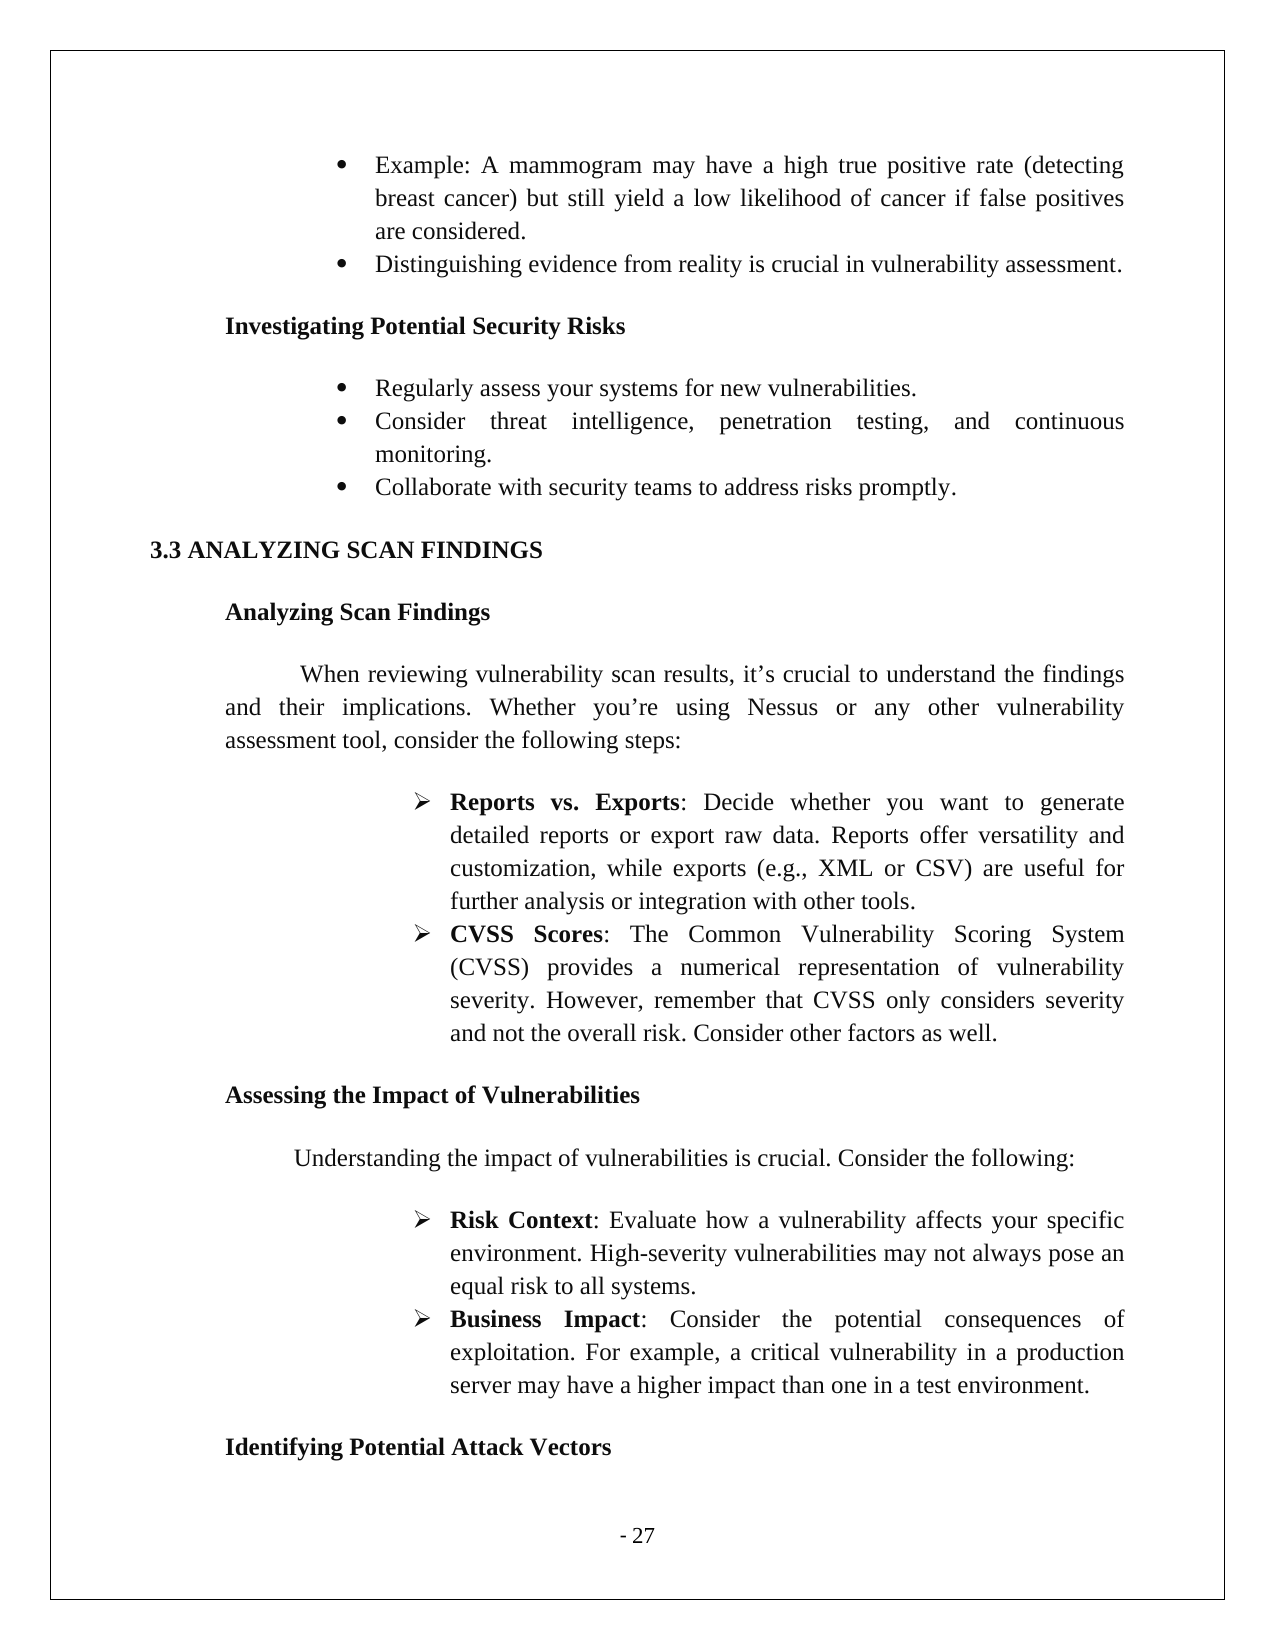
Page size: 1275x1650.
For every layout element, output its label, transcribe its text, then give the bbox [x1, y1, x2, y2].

list CVSS Scores: The Common Vulnerability Scoring System (CVSS) provides a numerical representation of vulnerability severity. However, remember that CVSS only considers severity and not the overall risk. Consider other factors as well. [412, 919, 1125, 1047]
text Identifying Potential Attack Vectors [150, 1432, 1125, 1461]
list Distinguishing evidence from reality is crucial in vulnerability assessment. [337, 249, 1125, 278]
text Understanding the impact of vulnerabilities is crucial. Consider the following: [150, 1143, 1125, 1172]
list Collaborate with security teams to address risks promptly. [337, 472, 1125, 501]
text Analyzing Scan Findings [150, 597, 1125, 626]
text Assessing the Impact of Vulnerabilities [150, 1081, 1125, 1109]
text Investigating Potential Security Risks [150, 311, 1125, 340]
list Example: A mammogram may have a high true positive rate (detecting breast cancer) but still yield a low likelihood of cancer if false positives are considered. [337, 150, 1125, 245]
list Business Impact: Consider the potential consequences of exploitation. For example, a critical vulnerability in a production server may have a higher impact than one in a test environment. [412, 1304, 1125, 1399]
list Reports vs. Exports: Decide whether you want to generate detailed reports or export raw data. Reports offer versatility and customization, while exports (e.g., XML or CSV) are useful for further analysis or integration with other tools. [412, 787, 1125, 915]
list Regularly assess your systems for new vulnerabilities. [337, 373, 1125, 402]
list Consider threat intelligence, penetration testing, and continuous monitoring. [337, 406, 1125, 468]
text When reviewing vulnerability scan results, it’s crucial to understand the findings and their implications. Whether you’re using Nessus or any other vulnerability assessment tool, consider the following steps: [225, 659, 1125, 754]
text 3.3 ANALYZING SCAN FINDINGS [150, 535, 1125, 563]
list Risk Context: Evaluate how a vulnerability affects your specific environment. High-severity vulnerabilities may not always pose an equal risk to all systems. [412, 1205, 1125, 1300]
